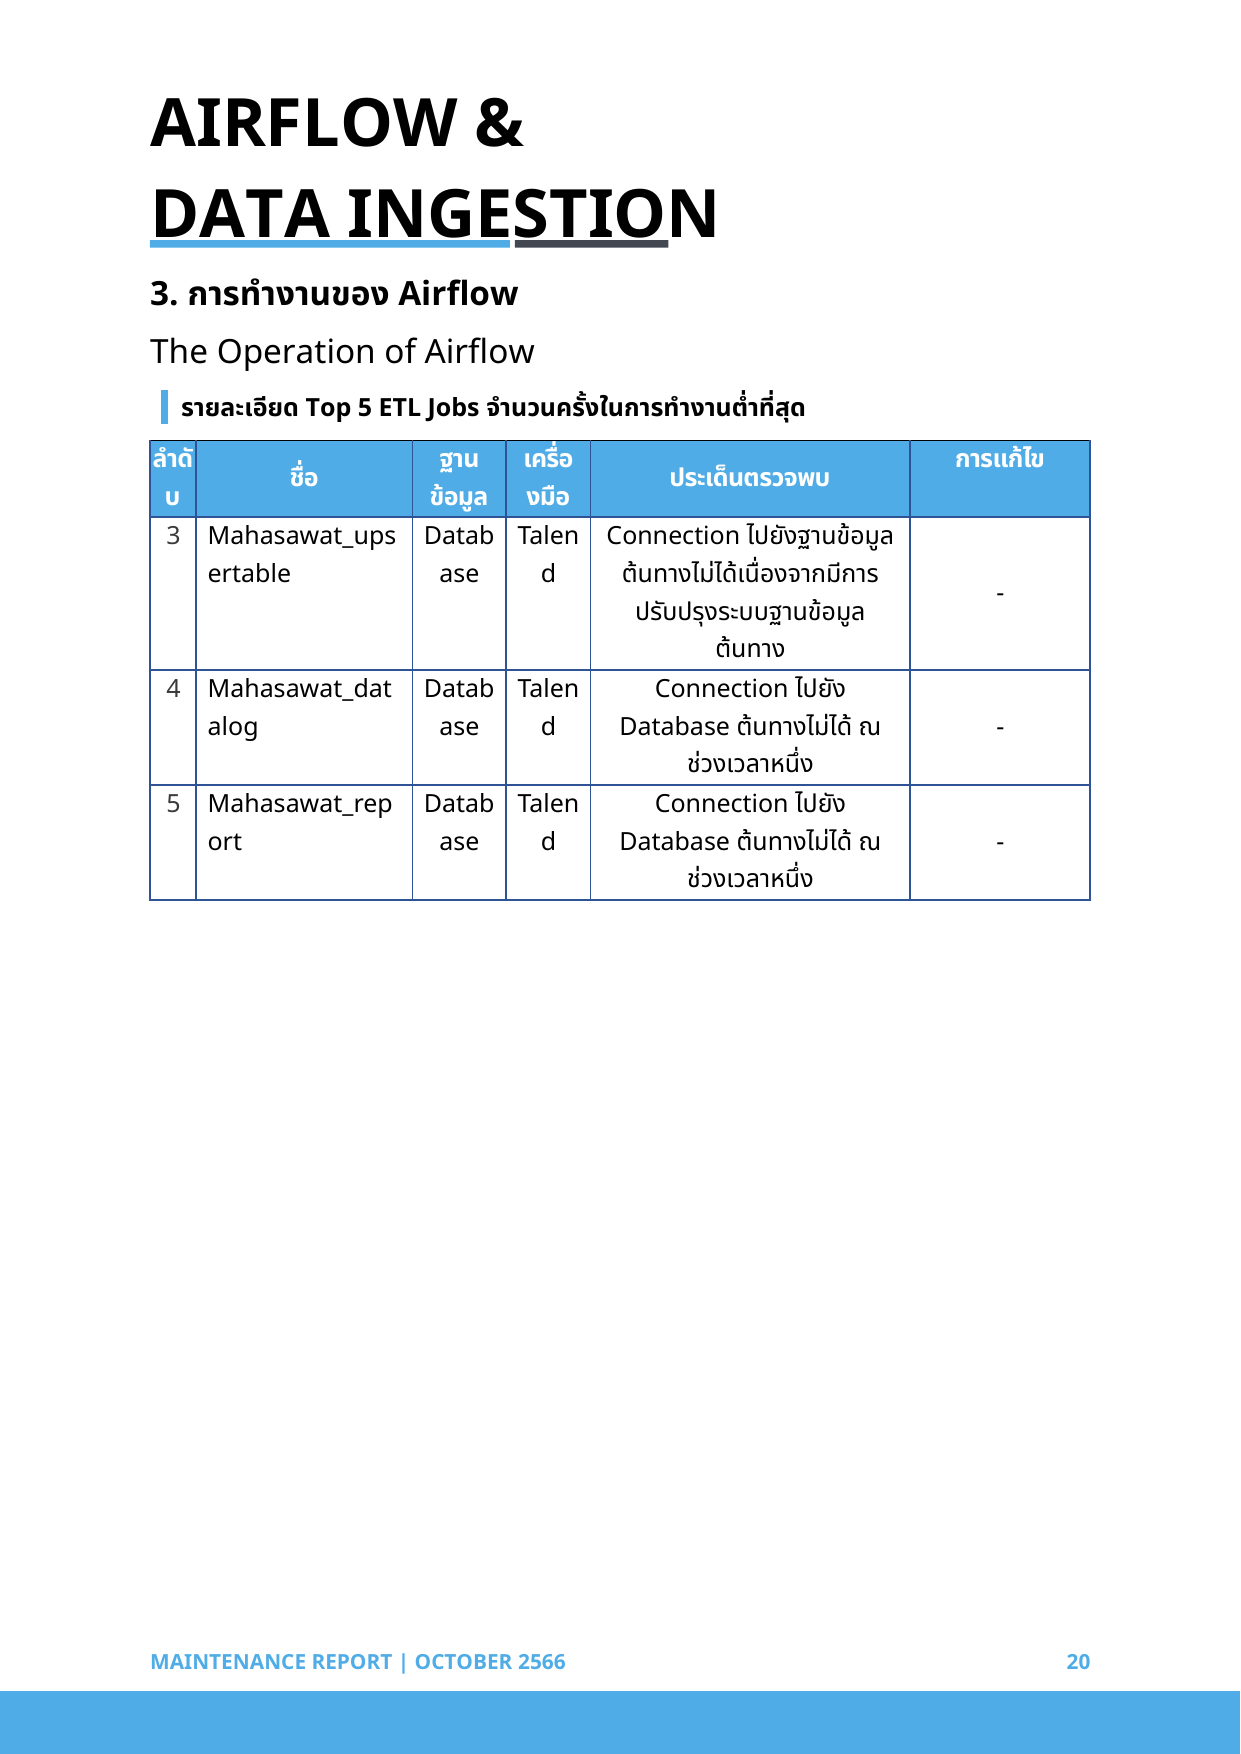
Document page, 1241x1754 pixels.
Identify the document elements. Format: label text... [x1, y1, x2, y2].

table_cell Database [413, 786, 505, 899]
table_cell Talend [507, 786, 590, 899]
table_cell เครื่องมือ [507, 441, 590, 516]
table_cell 3 [151, 518, 195, 669]
table_cell - [911, 786, 1089, 899]
table_cell Connection ไปยัง Database ต้นทางไม่ได้ ณ ช่วงเวลาหนึ่ง [591, 671, 909, 784]
table_cell Talend [507, 671, 590, 784]
table_cell - [911, 518, 1089, 669]
table_cell Database [413, 518, 505, 669]
table_cell 4 [151, 671, 195, 784]
table_cell - [911, 671, 1089, 784]
table_cell 5 [151, 786, 195, 899]
table_cell Talend [507, 518, 590, 669]
table_cell ฐานข้อมูล [413, 441, 505, 516]
table_cell การแก้ไข [911, 441, 1089, 516]
table_header รายละเอียด Top 5 ETL Jobs จำนวนครั้งในการทำงานต่ำที่สุด [150, 390, 1090, 439]
table_cell Mahasawat_report [197, 786, 412, 899]
table_cell Mahasawat_upsertable [197, 518, 412, 669]
table_cell Connection ไปยัง Database ต้นทางไม่ได้ ณ ช่วงเวลาหนึ่ง [591, 786, 909, 899]
table_cell ลำดับ [151, 441, 195, 516]
table_cell ประเด็นตรวจพบ [591, 441, 909, 516]
table_cell Mahasawat_datalog [197, 671, 412, 784]
table_cell ชื่อ [197, 441, 412, 516]
table_cell Database [413, 671, 505, 784]
table_cell Connection ไปยังฐานข้อมูลต้นทางไม่ได้เนื่องจากมีการปรับปรุงระบบฐานข้อมูลต้นทาง [591, 518, 909, 669]
